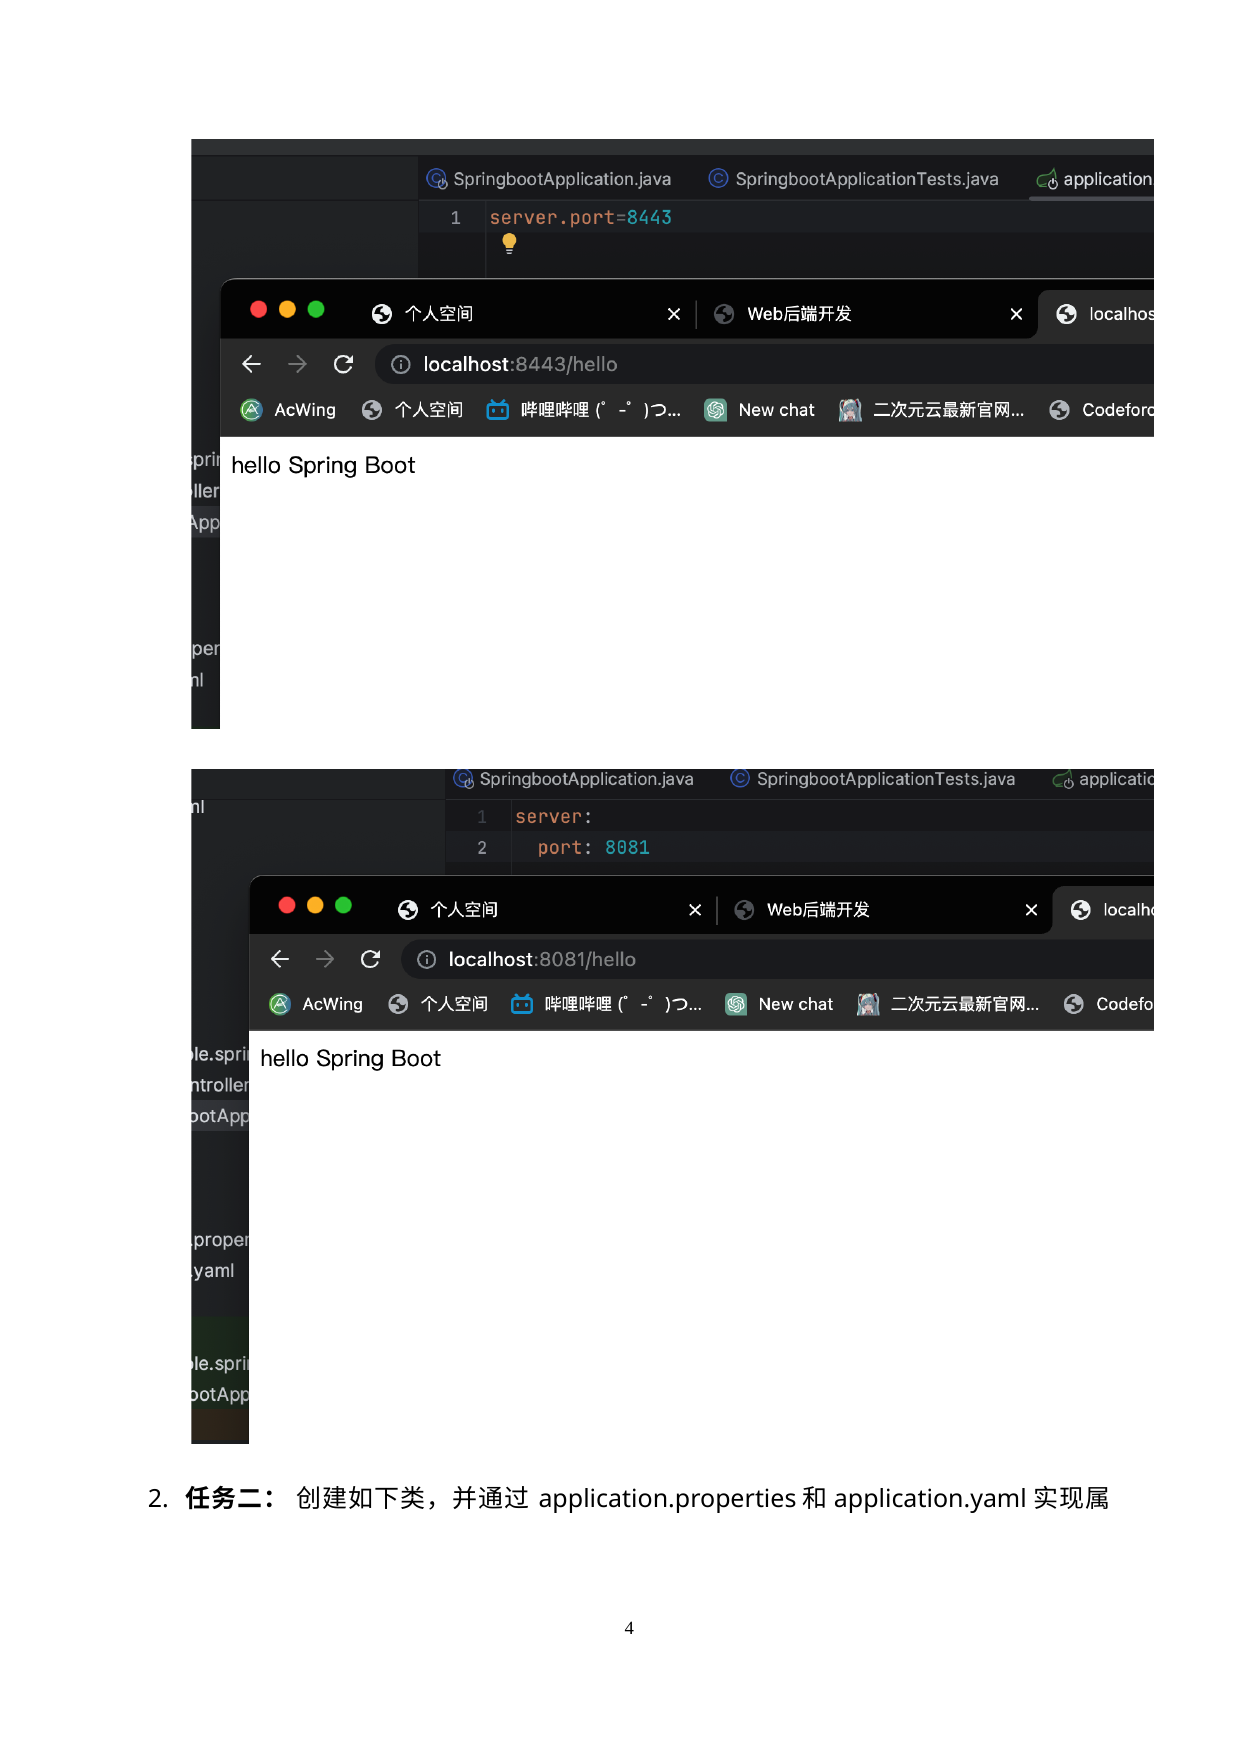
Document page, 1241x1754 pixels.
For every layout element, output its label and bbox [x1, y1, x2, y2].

list [148, 1464, 1110, 1529]
picture [191, 769, 1154, 1444]
picture [191, 139, 1154, 729]
